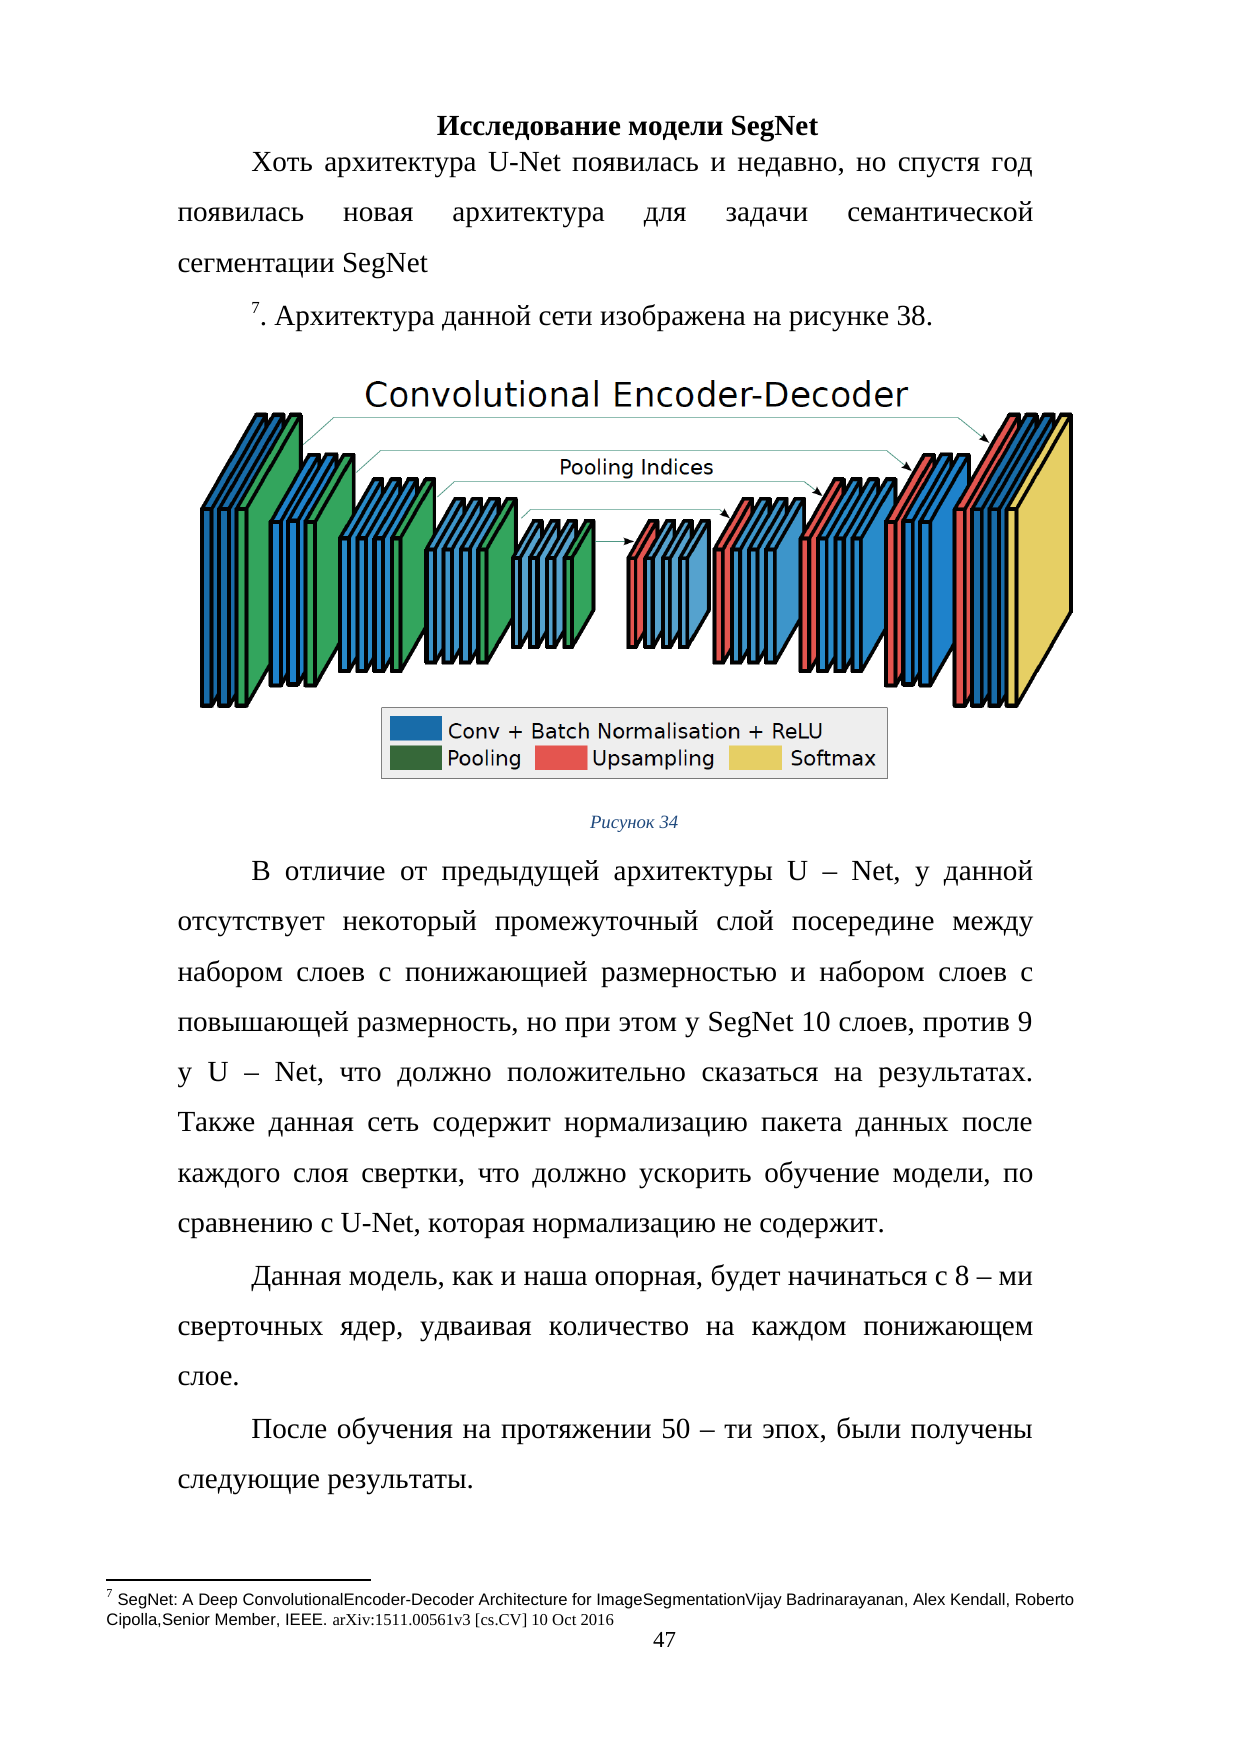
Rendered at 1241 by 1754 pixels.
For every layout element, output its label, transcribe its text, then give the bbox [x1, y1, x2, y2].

text Хоть архитектура U-Net появилась и недавно, но спустя год появилась новая архитектура для задачи семантической сегментации SegNet [177, 144, 1034, 278]
text Рисунок 34 [106, 811, 1163, 832]
subtitle Исследование модели SegNet [91, 108, 1163, 142]
text После обучения на протяжении 50 – ти эпох, были получены следующие результаты. [177, 1411, 1034, 1495]
picture [193, 347, 1076, 811]
text . Архитектура данной сети изображена на рисунке 38. [177, 298, 1034, 331]
text В отличие от предыдущей архитектуры U – Net, у данной отсутствует некоторый промежуточный слой посередине между набором слоев с понижающией размерностью и набором слоев с повышающей размерность, но при этом у SegNet 10 слоев, против 9 у U – Net, что должно положительно сказаться на результатах. Также данная сеть содержит нормализацию пакета данных после каждого слоя свертки, что должно ускорить обучение модели, по сравнению с U-Net, которая нормализацию не содержит. [177, 853, 1034, 1239]
text Данная модель, как и наша опорная, будет начинаться с 8 – ми сверточных ядер, удваивая количество на каждом понижающем слое. [177, 1258, 1034, 1392]
